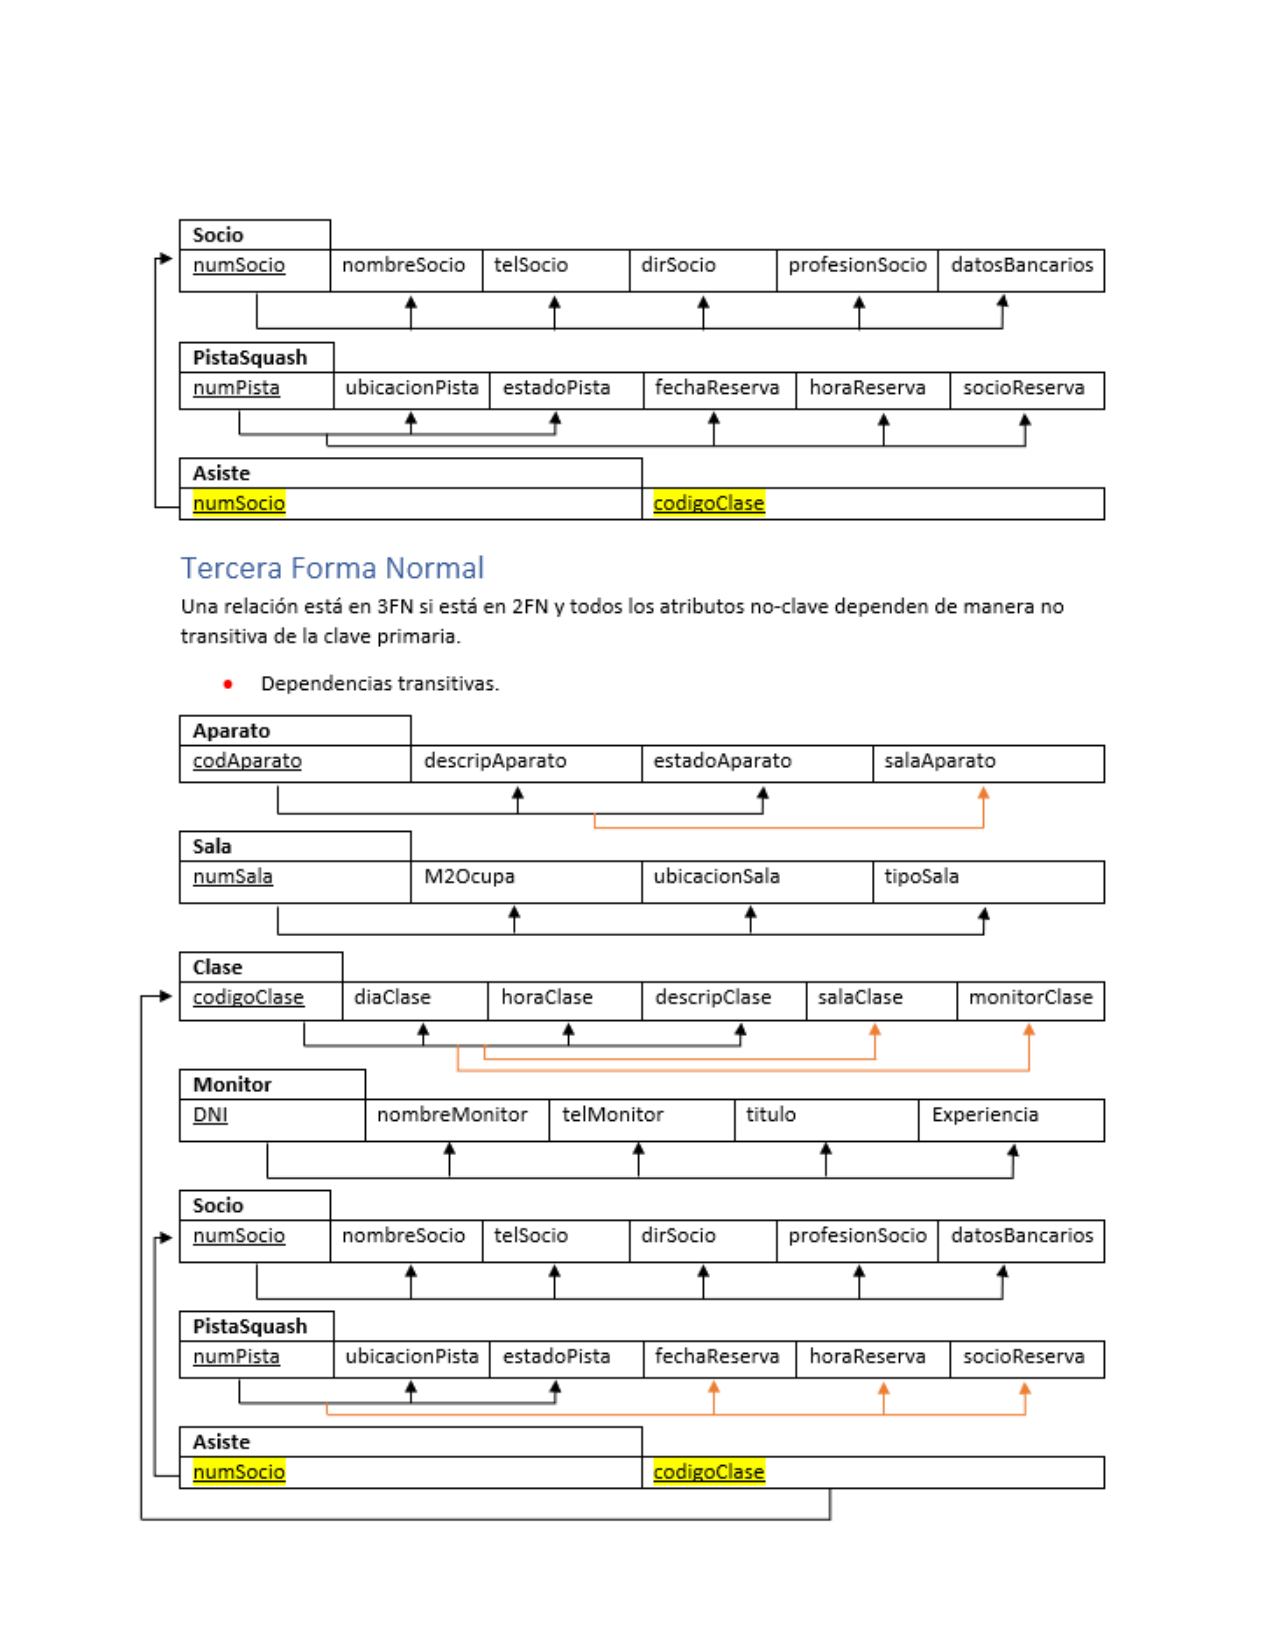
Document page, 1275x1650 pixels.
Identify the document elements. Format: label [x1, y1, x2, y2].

picture [108, 184, 1167, 1543]
